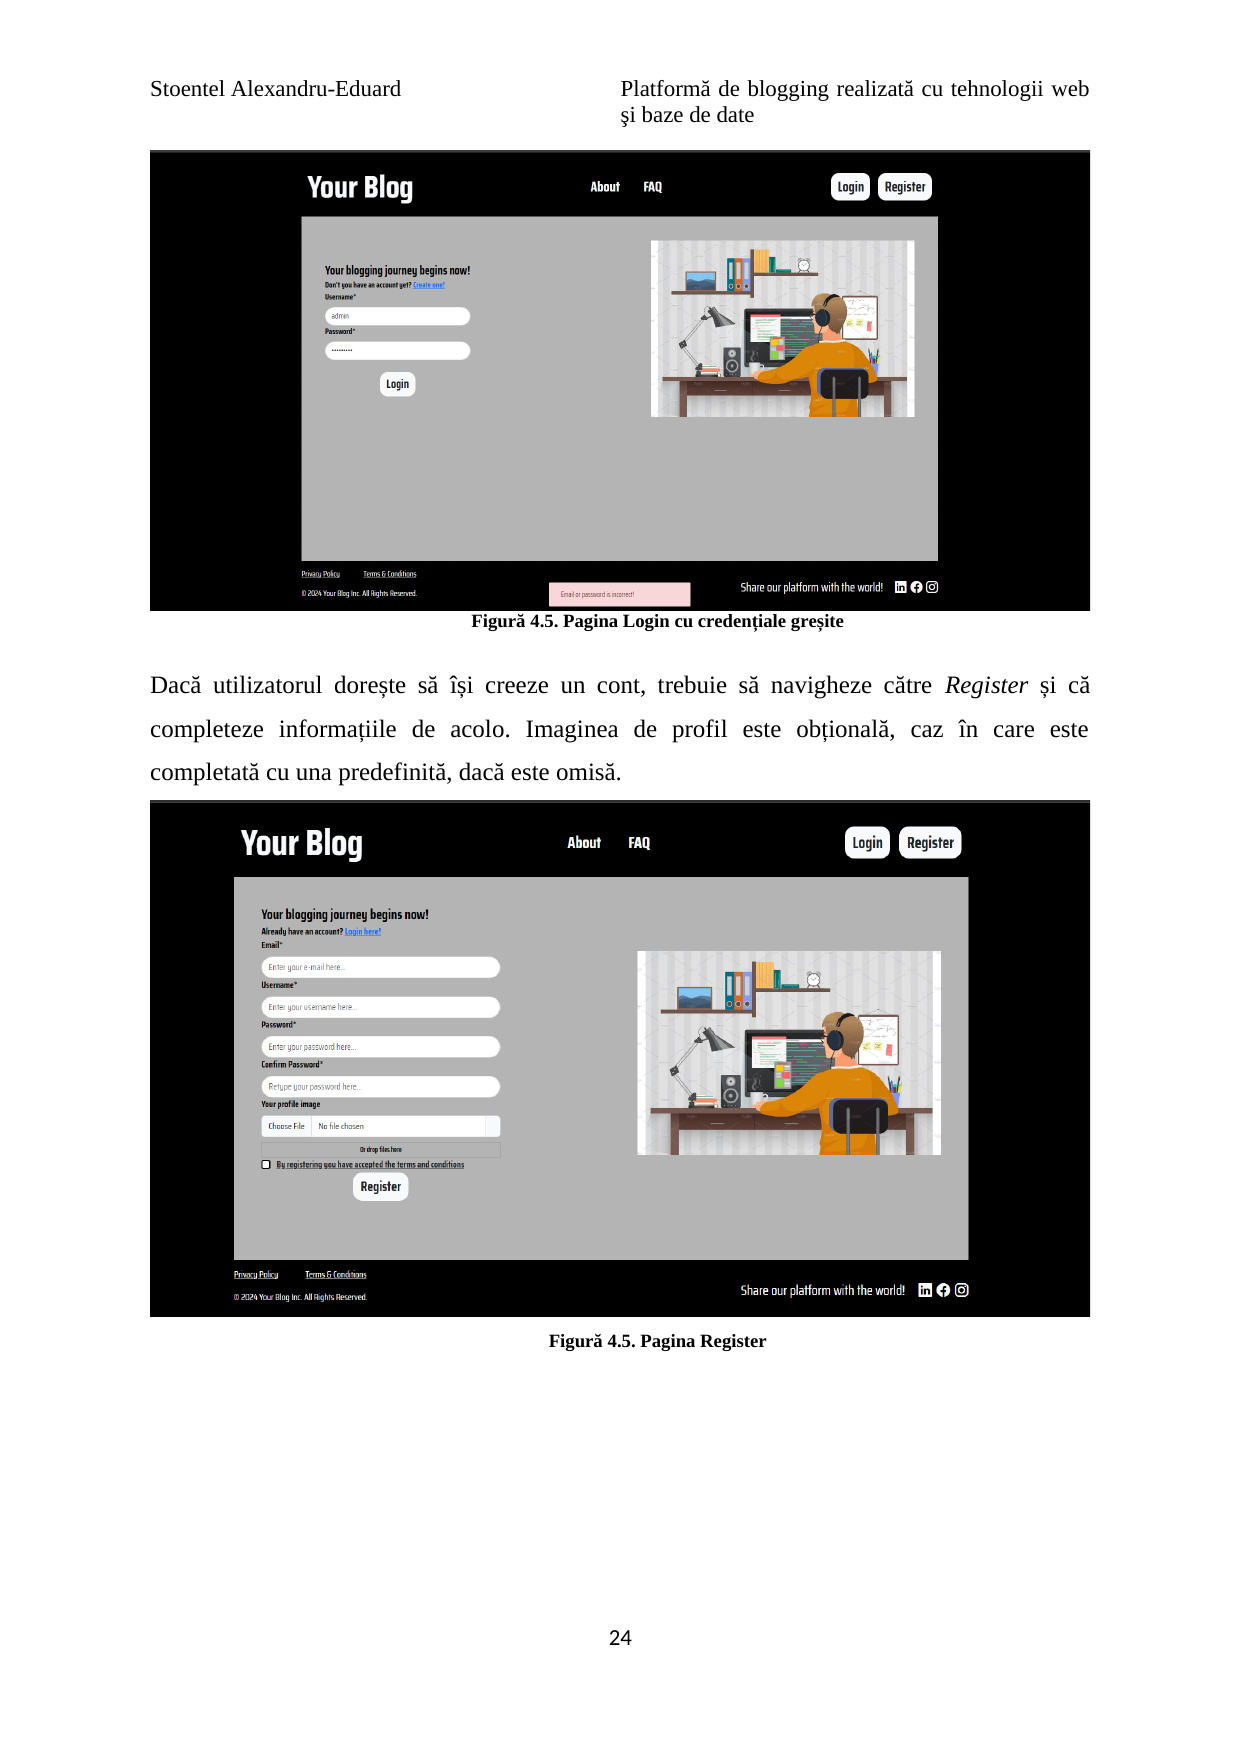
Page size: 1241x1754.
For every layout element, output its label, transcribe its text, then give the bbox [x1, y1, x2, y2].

text Figură 4.5. Pagina Login cu credențiale greșite [150, 611, 1090, 632]
text Dacă utilizatorul dorește să își creeze un cont, trebuie să navigheze către Register și că completeze informațiile de acolo. Imaginea de profil este obțională, caz în care este completată cu una predefinită, dacă este omisă. [150, 671, 1090, 786]
picture [150, 800, 1091, 1317]
picture [150, 150, 1091, 611]
text Figură 4.5. Pagina Register [150, 1330, 1090, 1352]
